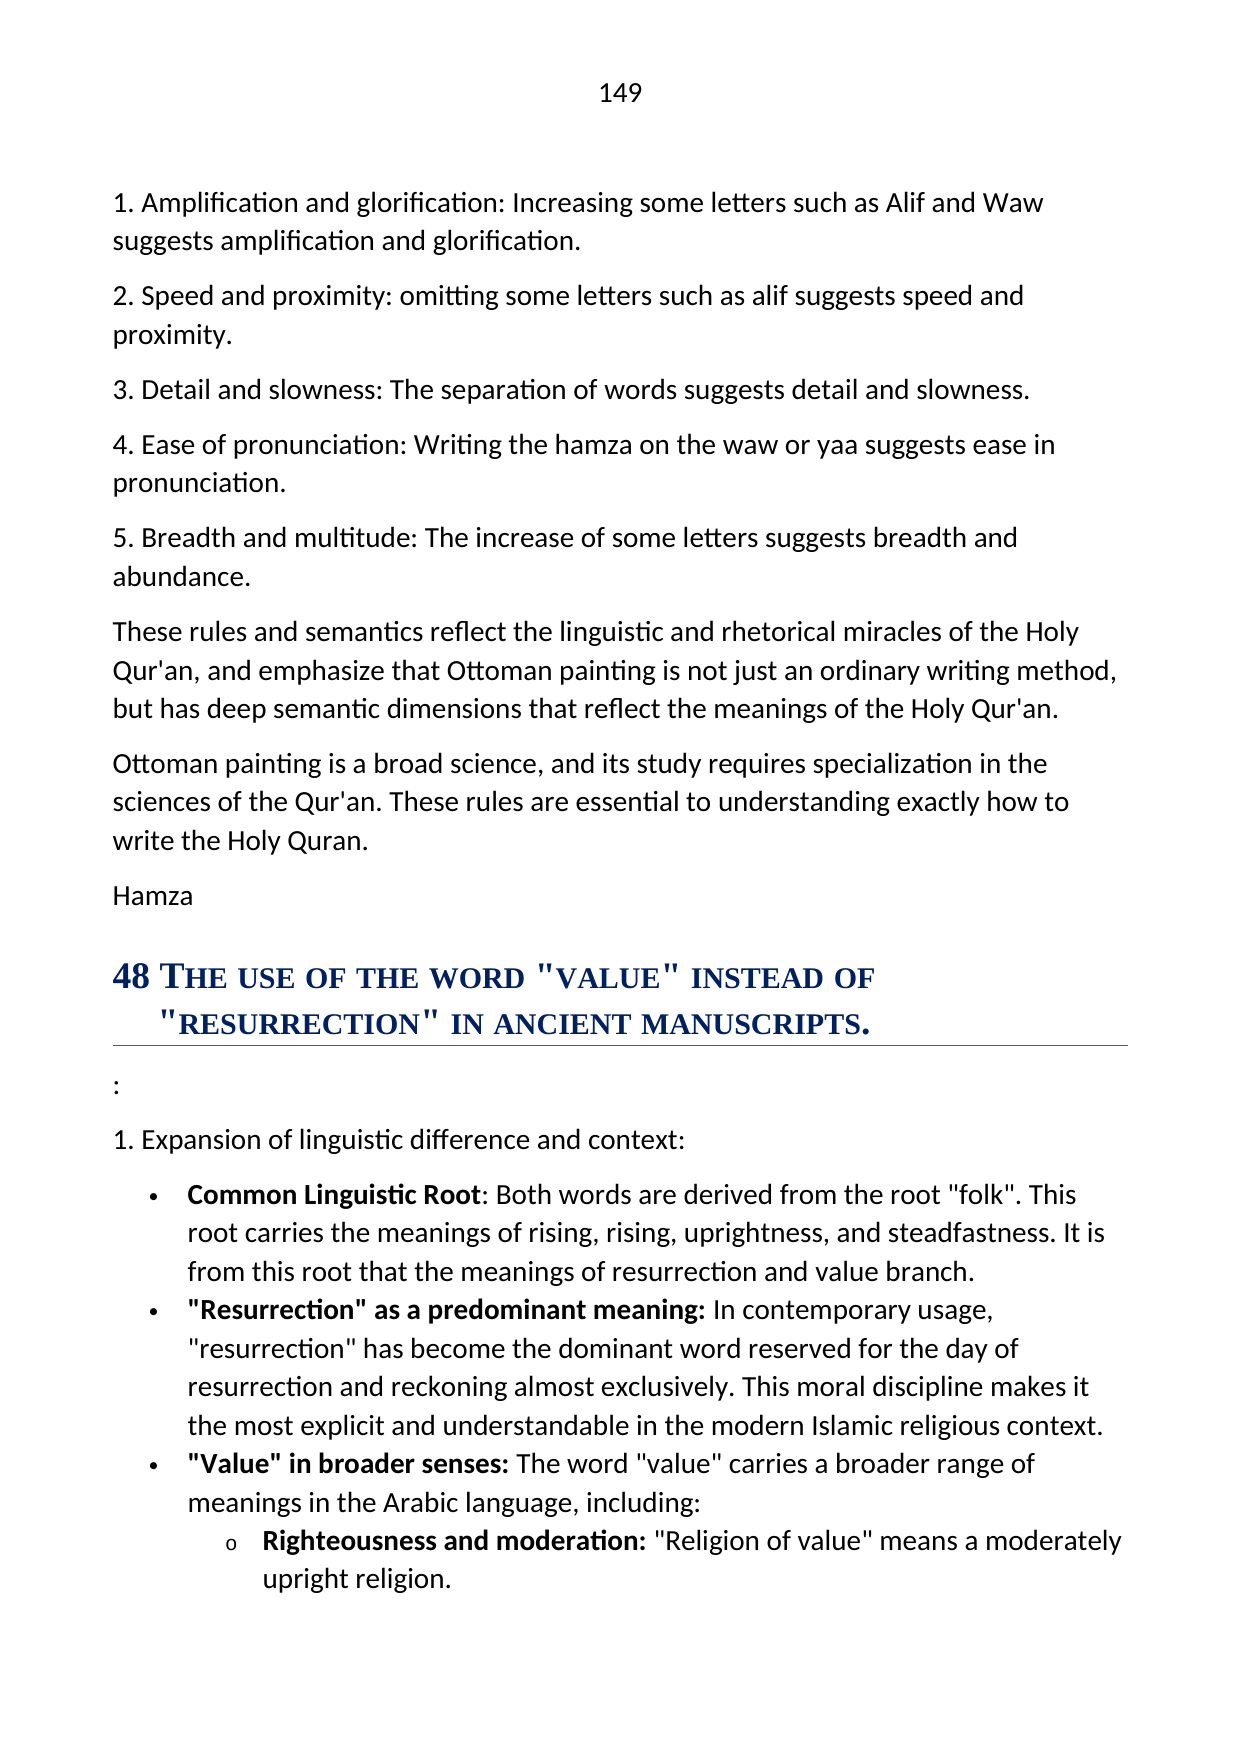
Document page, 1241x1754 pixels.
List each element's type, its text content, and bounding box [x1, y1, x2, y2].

text 3. Detail and slowness: The separation of words suggests detail and slowness. [112, 371, 1128, 407]
list "Resurrection" as a predominant meaning: In contemporary usage, "resurrection" has become the dominant word reserved for the day of resurrection and reckoning almost exclusively. This moral discipline makes it the most explicit and understandable in the modern Islamic religious context. [150, 1291, 1128, 1442]
subtitle The use of the word "value" instead of "resurrection" in ancient manuscripts. [112, 953, 1128, 1046]
text 1. Expansion of linguistic difference and context: [112, 1121, 1128, 1157]
list "Value" in broader senses: The word "value" carries a broader range of meanings in the Arabic language, including: [150, 1445, 1128, 1519]
list Righteousness and moderation: "Religion of value" means a moderately upright religion. [225, 1522, 1128, 1596]
text Hamza [112, 877, 1128, 913]
text 5. Breadth and multitude: The increase of some letters suggests breadth and abundance. [112, 519, 1128, 594]
text : [112, 1066, 1128, 1102]
text 4. Ease of pronunciation: Writing the hamza on the waw or yaa suggests ease in pronunciation. [112, 426, 1128, 500]
text 2. Speed and proximity: omitting some letters such as alif suggests speed and proximity. [112, 277, 1128, 351]
text Ottoman painting is a broad science, and its study requires specialization in the sciences of the Qur'an. These rules are essential to understanding exactly how to write the Holy Quran. [112, 745, 1128, 858]
list Common Linguistic Root: Both words are derived from the root "folk". This root carries the meanings of rising, rising, uprightness, and steadfastness. It is from this root that the meanings of resurrection and value branch. [150, 1176, 1128, 1289]
text 1. Amplification and glorification: Increasing some letters such as Alif and Waw suggests amplification and glorification. [112, 184, 1128, 258]
text These rules and semantics reflect the linguistic and rhetorical miracles of the Holy Qur'an, and emphasize that Ottoman painting is not just an ordinary writing method, but has deep semantic dimensions that reflect the meanings of the Holy Qur'an. [112, 613, 1128, 726]
